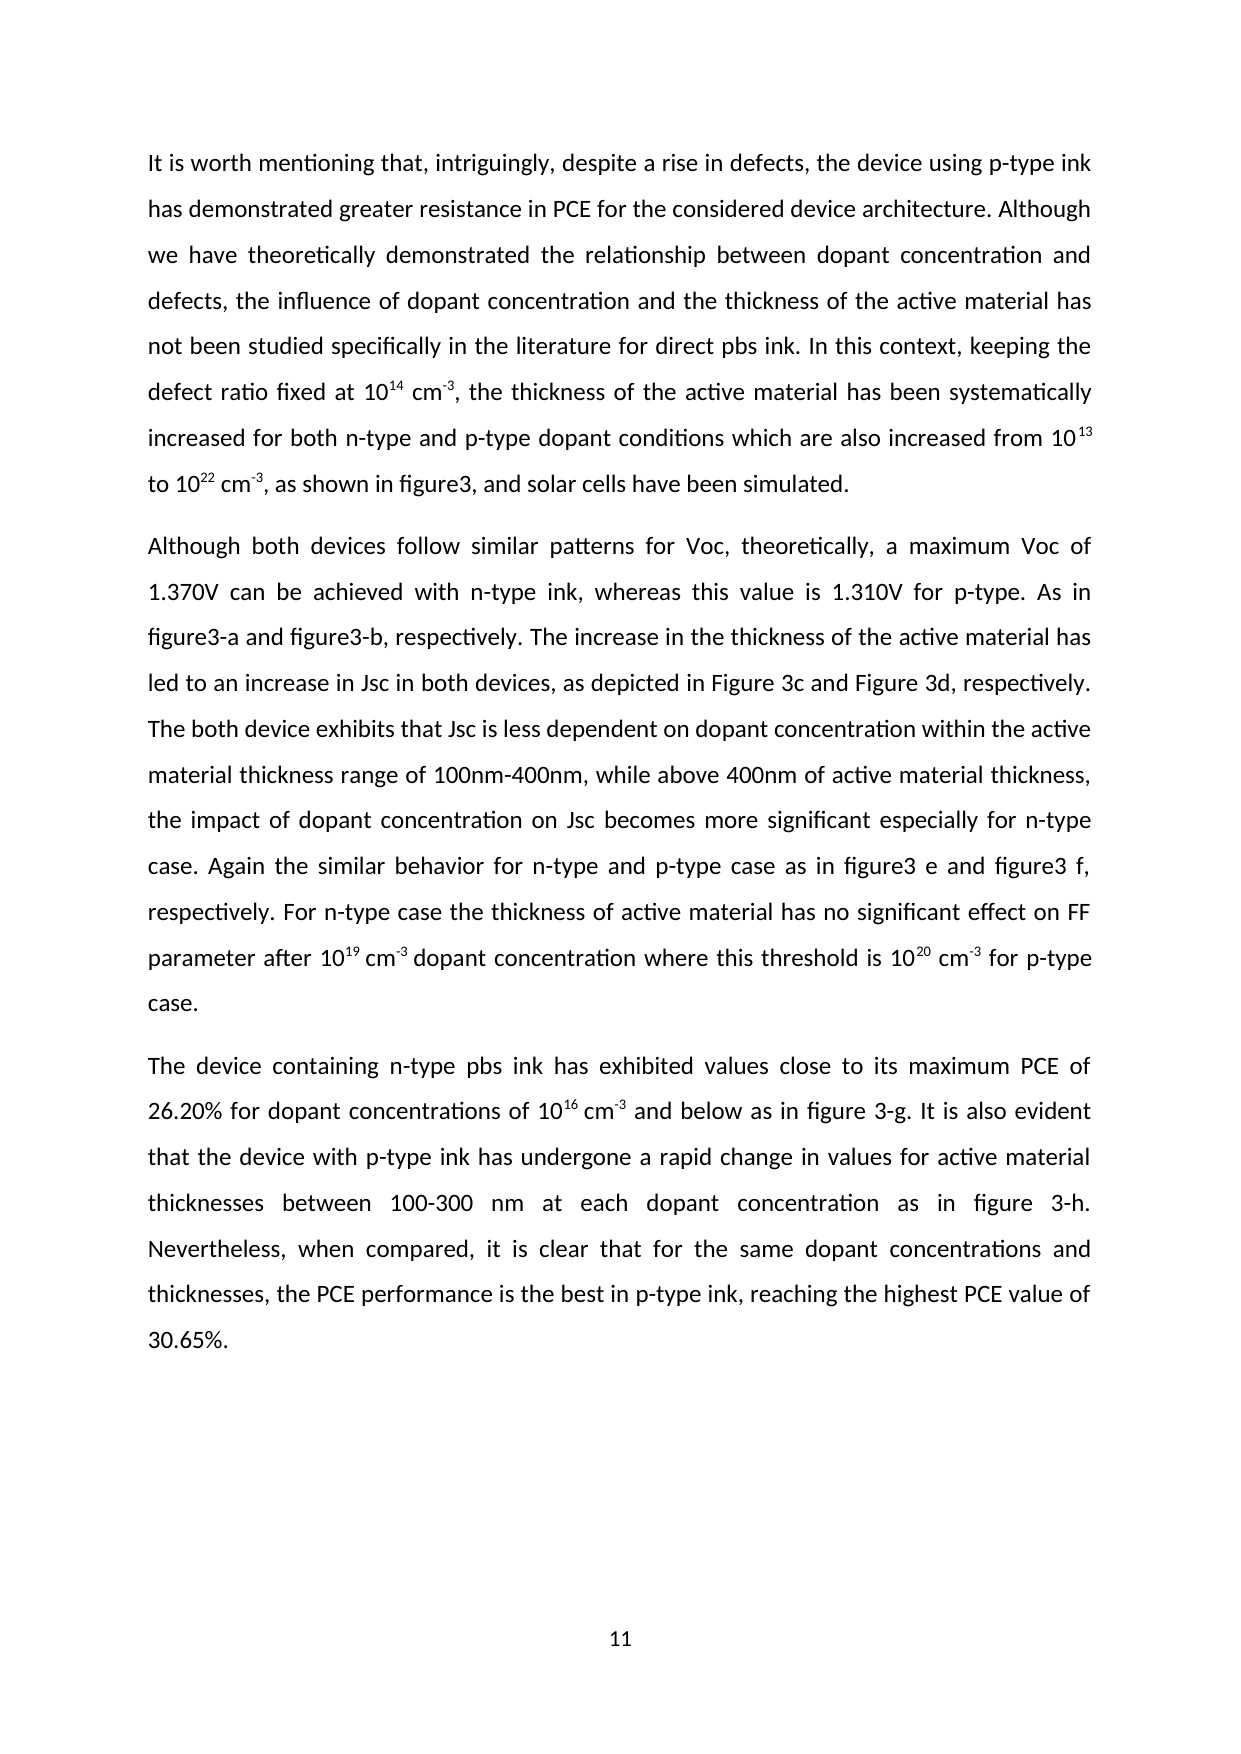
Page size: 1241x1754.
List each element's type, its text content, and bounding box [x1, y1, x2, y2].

text It is worth mentioning that, intriguingly, despite a rise in defects, the device using p-type ink has demonstrated greater resistance in PCE for the considered device architecture. Although we have theoretically demonstrated the relationship between dopant concentration and defects, the influence of dopant concentration and the thickness of the active material has not been studied specifically in the literature for direct pbs ink. In this context, keeping the defect ratio fixed at 1014 cm-3, the thickness of the active material has been systematically increased for both n-type and p-type dopant conditions which are also increased from 1013 to 1022 cm-3, as shown in figure3, and solar cells have been simulated. [148, 148, 1093, 498]
text The device containing n-type pbs ink has exhibited values close to its maximum PCE of 26.20% for dopant concentrations of 1016 cm-3 and below as in figure 3-g. It is also evident that the device with p-type ink has undergone a rapid change in values for active material thicknesses between 100-300 nm at each dopant concentration as in figure 3-h. Nevertheless, when compared, it is clear that for the same dopant concentrations and thicknesses, the PCE performance is the best in p-type ink, reaching the highest PCE value of 30.65%. [148, 1050, 1093, 1355]
text Although both devices follow similar patterns for Voc, theoretically, a maximum Voc of 1.370V can be achieved with n-type ink, whereas this value is 1.310V for p-type. As in figure3-a and figure3-b, respectively. The increase in the thickness of the active material has led to an increase in Jsc in both devices, as depicted in Figure 3c and Figure 3d, respectively. The both device exhibits that Jsc is less dependent on dopant concentration within the active material thickness range of 100nm-400nm, while above 400nm of active material thickness, the impact of dopant concentration on Jsc becomes more significant especially for n-type case. Again the similar behavior for n-type and p-type case as in figure3 e and figure3 f, respectively. For n-type case the thickness of active material has no significant effect on FF parameter after 1019 cm-3 dopant concentration where this threshold is 1020 cm-3 for p-type case. [148, 530, 1093, 1018]
